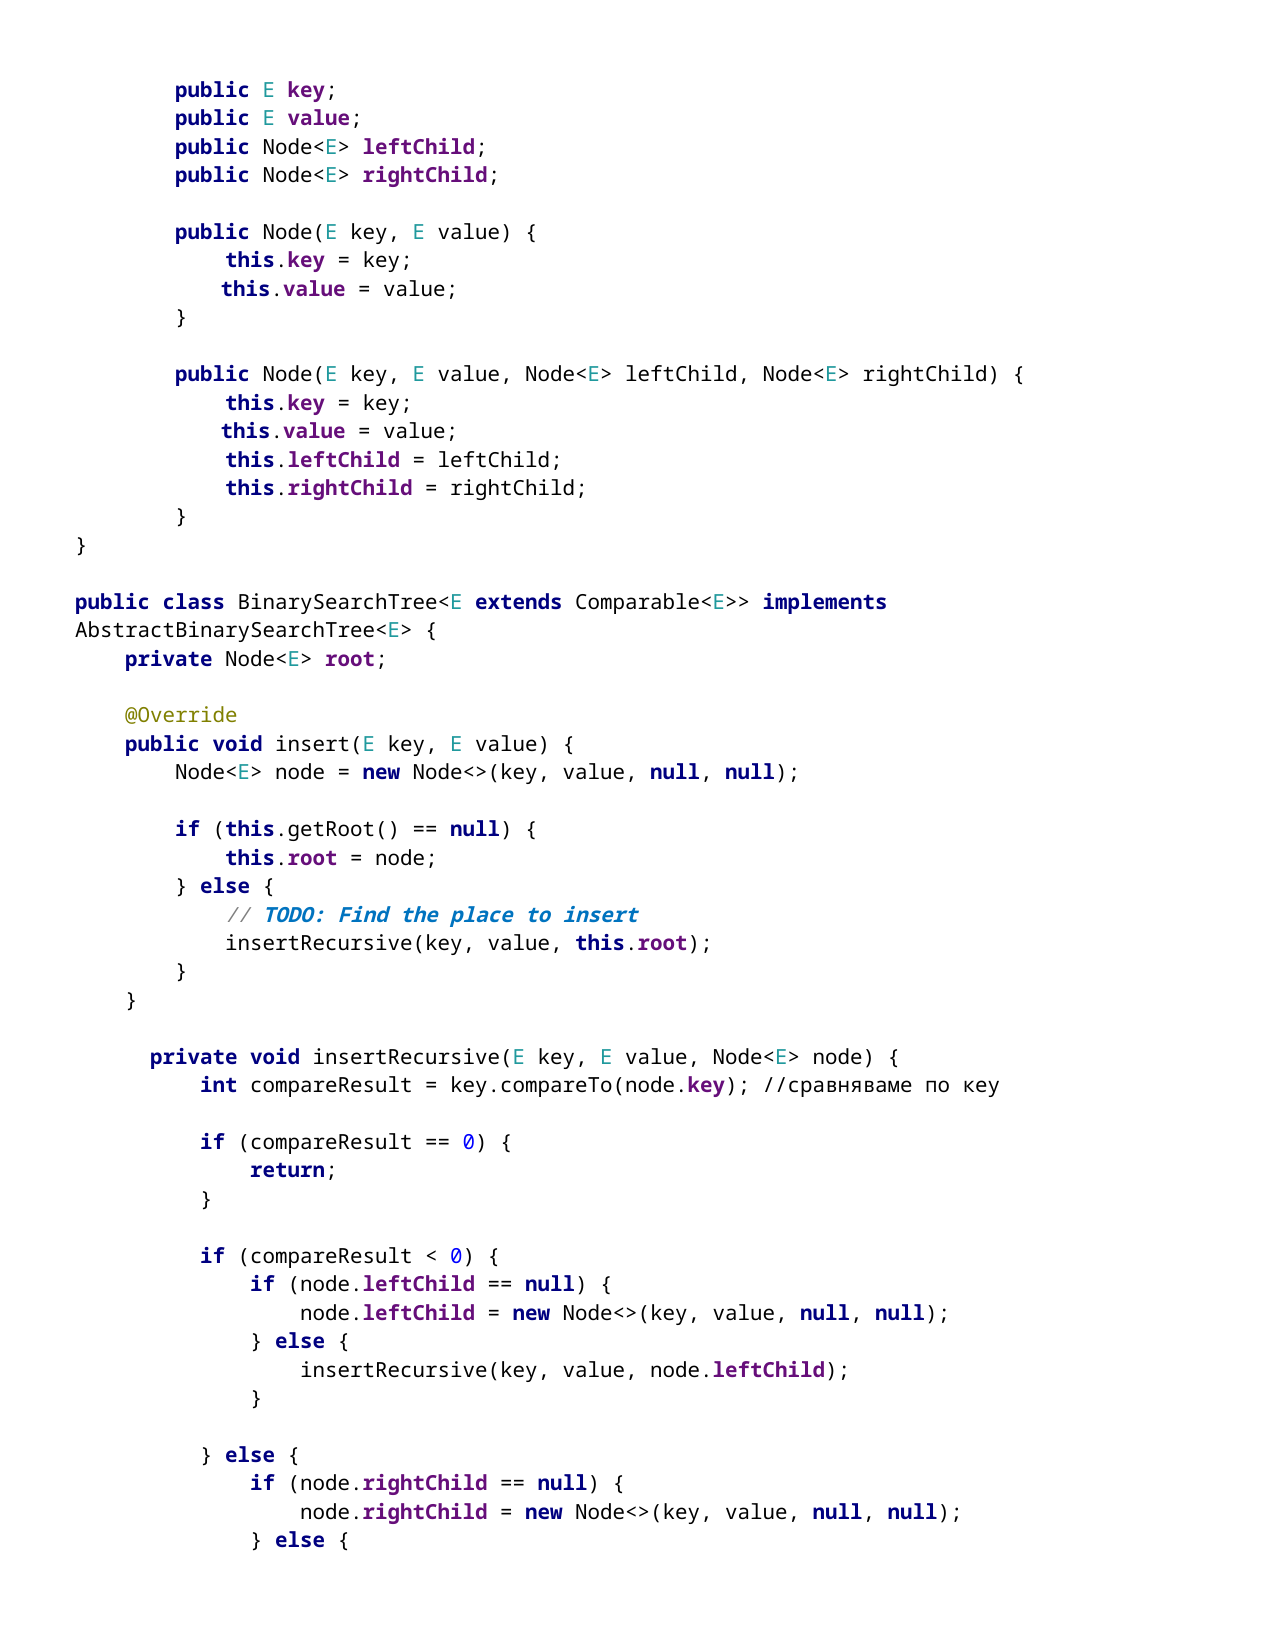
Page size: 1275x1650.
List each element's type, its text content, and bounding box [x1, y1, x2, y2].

text this.value = value; } public Node(E key, E value, Node<E> leftChild, Node<E> rightChild) { this.key = key; [75, 274, 1200, 416]
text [75, 75, 1200, 274]
text public class BinarySearchTree<E extends Comparable<E>> implements AbstractBinarySearchTree<E> { private Node<E> root; @Override public void insert(E key, E value) { Node<E> node = new Node<>(key, value, null, null); if (this.getRoot() == null) { this.root = node; } else { // TODO: Find the place to insert insertRecursive(key, value, this.root); } } [75, 587, 1200, 1013]
text this.value = value; this.leftChild = leftChild; this.rightChild = rightChild; } [75, 416, 1200, 530]
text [150, 1013, 1200, 1554]
text } [75, 530, 1200, 558]
